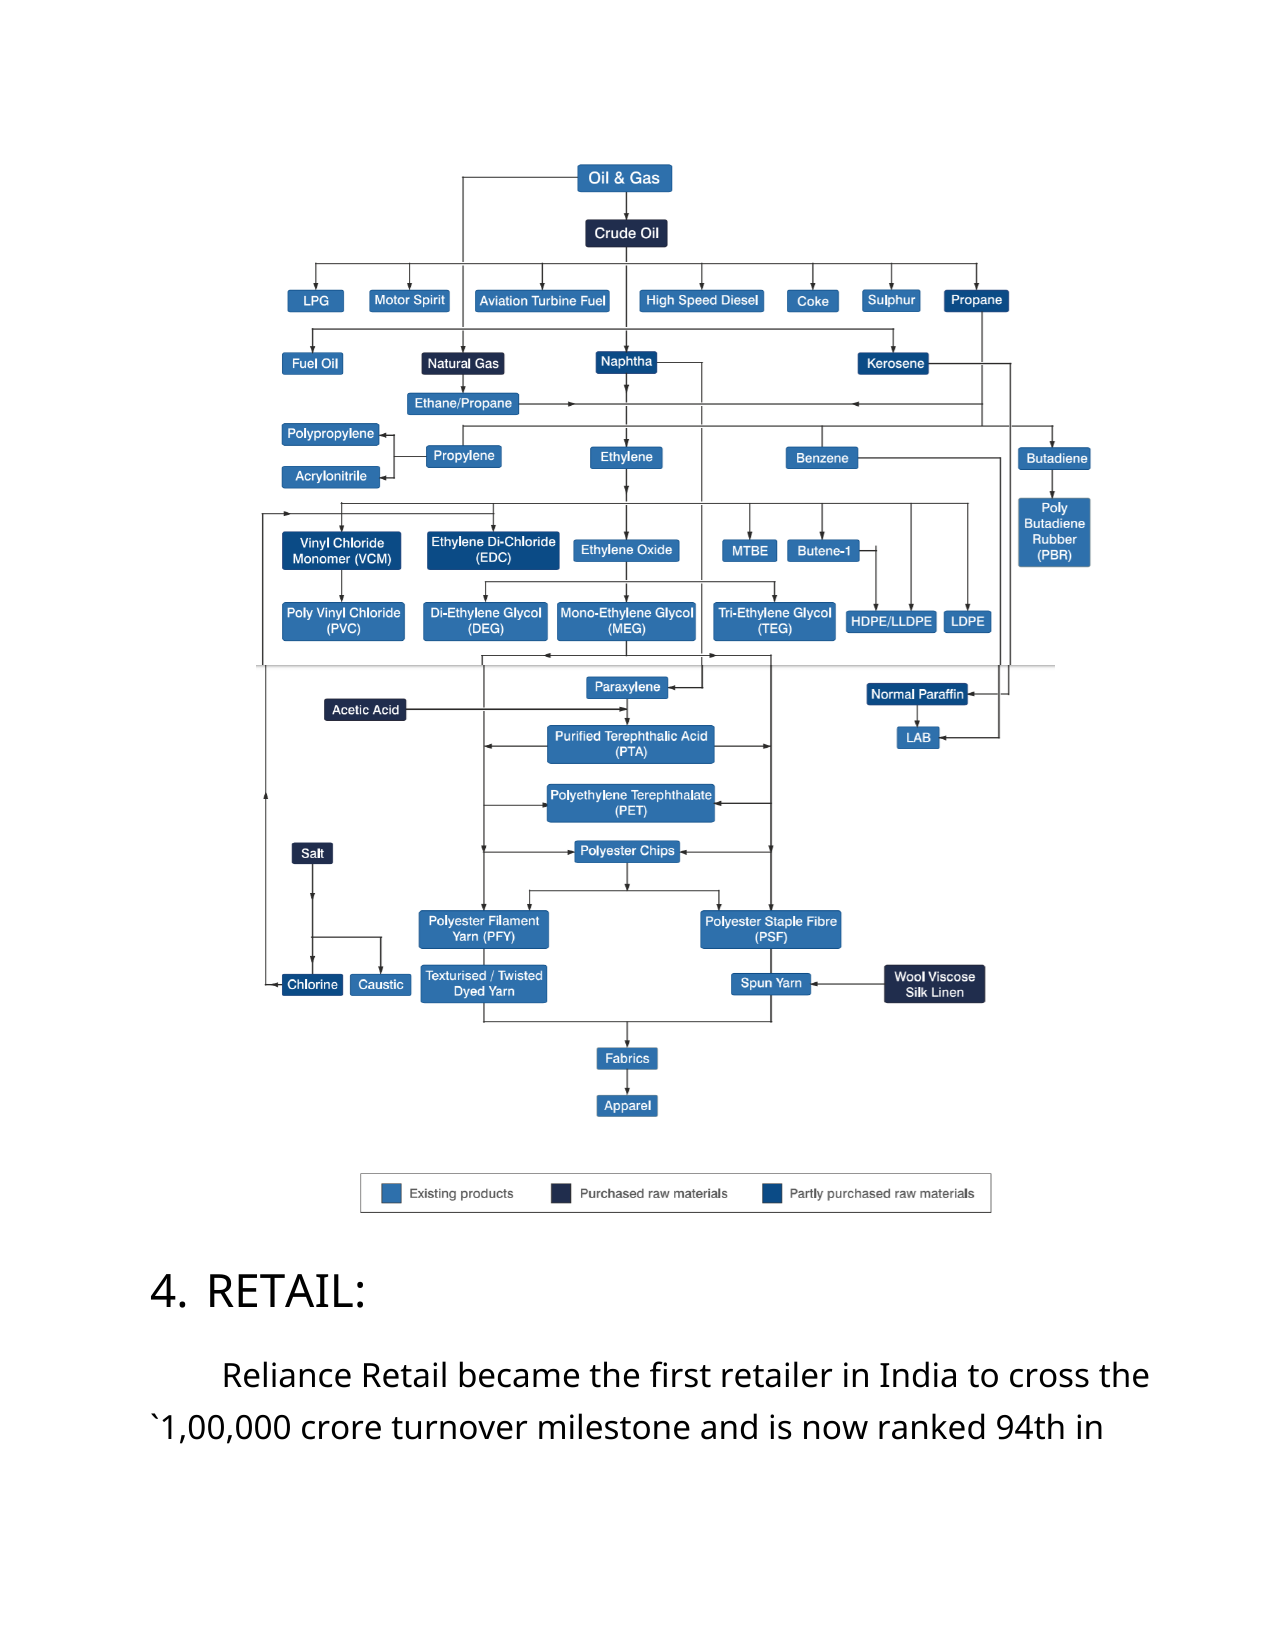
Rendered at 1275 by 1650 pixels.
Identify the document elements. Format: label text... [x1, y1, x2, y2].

text 4. RETAIL: [150, 150, 1216, 1321]
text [150, 1351, 1216, 1449]
